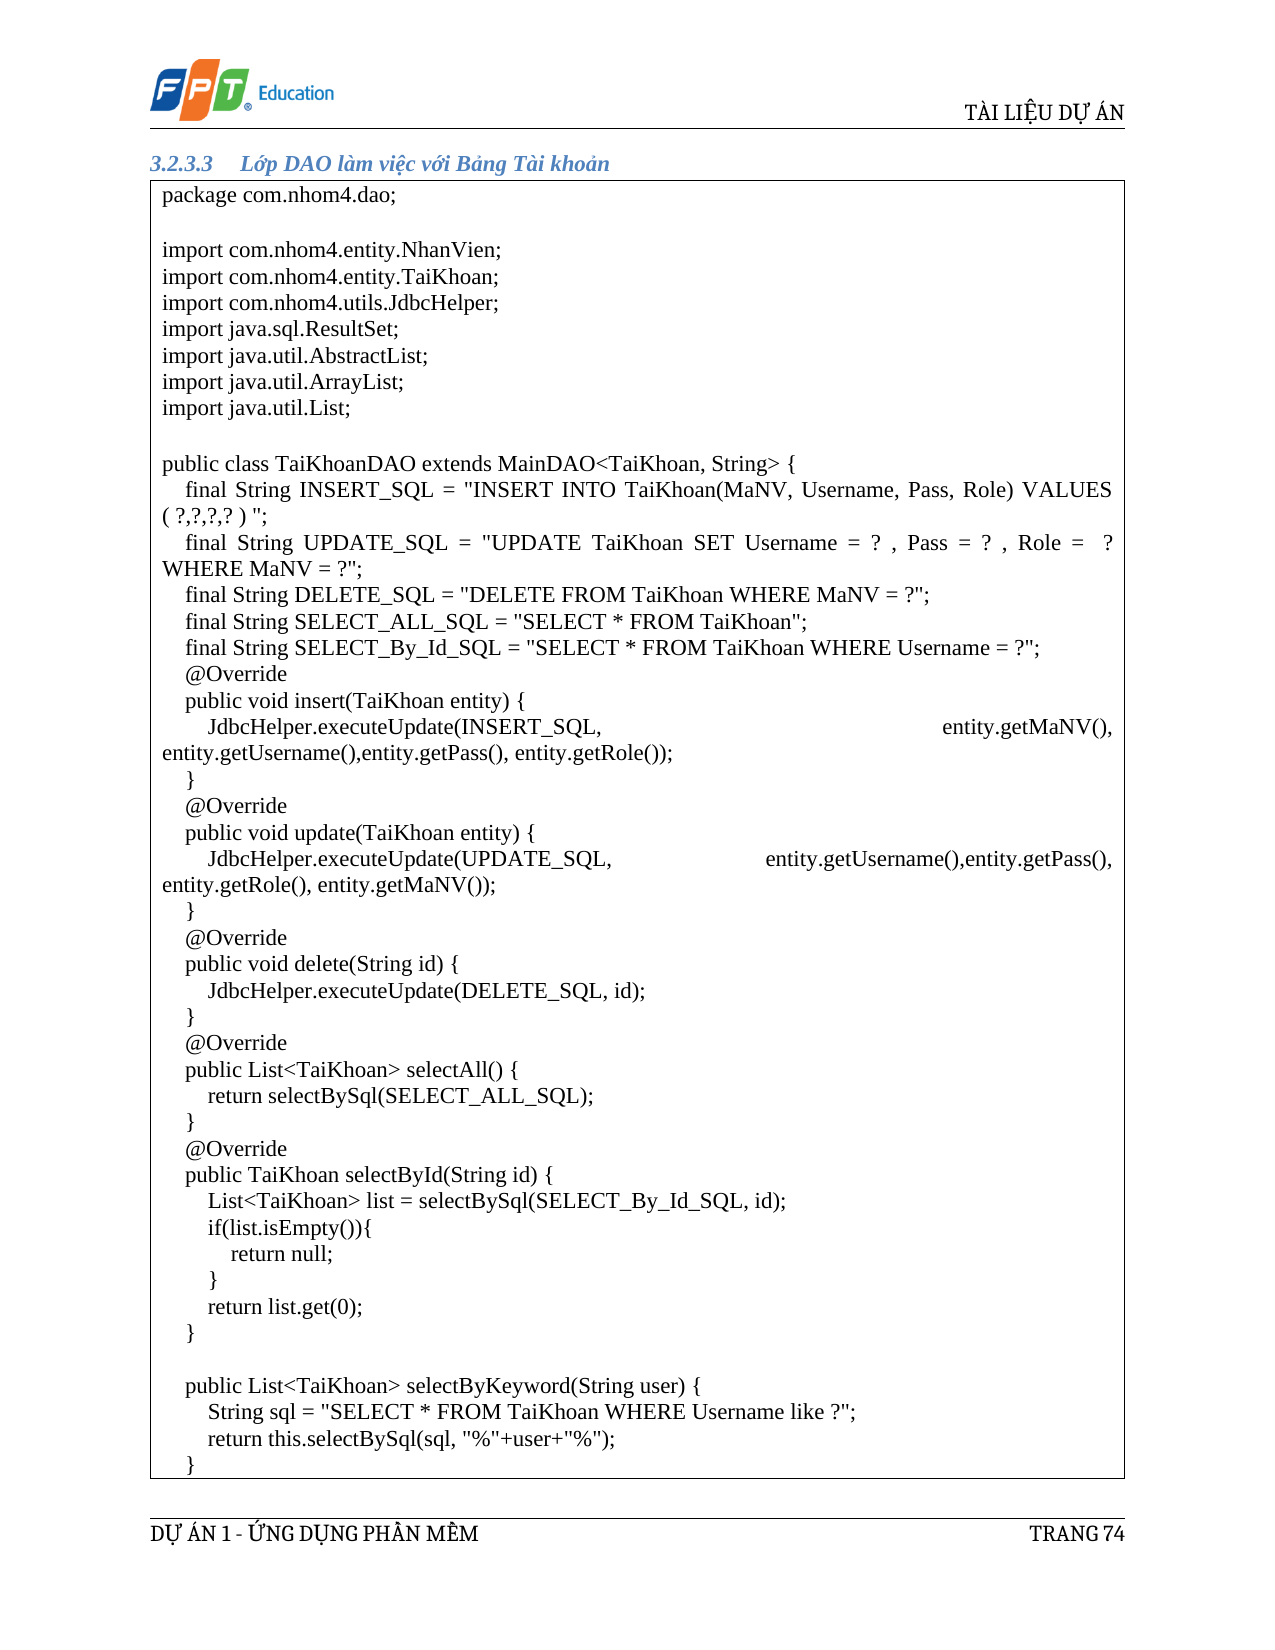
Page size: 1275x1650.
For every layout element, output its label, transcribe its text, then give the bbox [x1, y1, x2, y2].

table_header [151, 181, 1124, 1477]
picture [150, 59, 336, 121]
subtitle Lớp DAO làm việc với Bảng Tài khoản [150, 150, 1125, 176]
